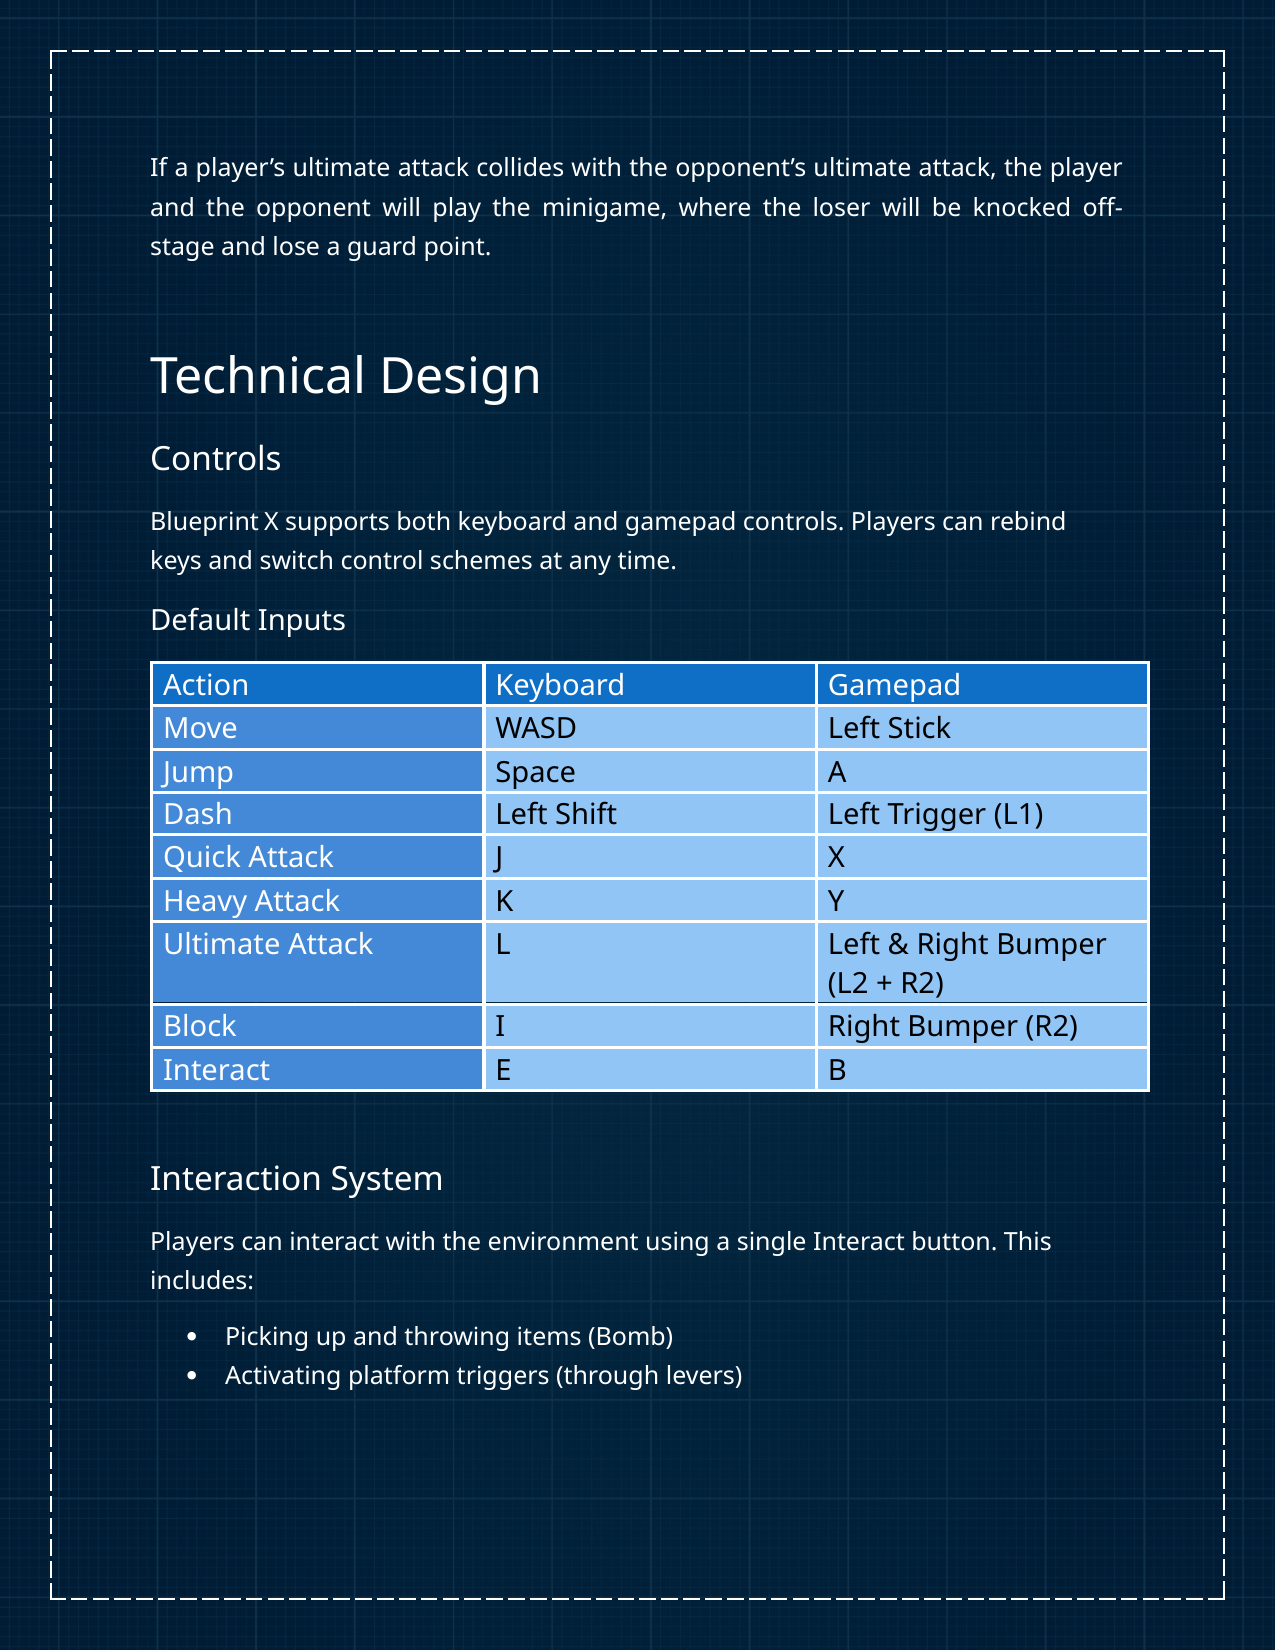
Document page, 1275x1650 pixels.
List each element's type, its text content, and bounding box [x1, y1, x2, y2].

table_cell Y [818, 880, 1147, 920]
table_header Action [153, 664, 482, 704]
text Technical Design [150, 340, 1125, 408]
table_cell Space [486, 751, 815, 791]
table_cell E [486, 1049, 815, 1089]
table_cell L [486, 923, 815, 1002]
table_header Keyboard [486, 664, 815, 704]
text Interaction System [150, 1154, 1125, 1200]
table_cell Ultimate Attack [153, 923, 482, 1002]
table_cell Right Bumper (R2) [818, 1006, 1147, 1046]
table_cell Quick Attack [153, 836, 482, 877]
text Controls [150, 435, 1125, 480]
list Picking up and throwing items (Bomb) [187, 1318, 1125, 1352]
table_header Gamepad [818, 664, 1147, 704]
table_cell Interact [153, 1049, 482, 1089]
picture [0, 0, 1275, 1650]
table_cell Left Shift [486, 794, 815, 833]
table_cell Left & Right Bumper (L2 + R2) [818, 923, 1147, 1002]
text Blueprint X supports both keyboard and gamepad controls. Players can rebind keys and switch control schemes at any time. [150, 504, 1125, 577]
table_cell X [818, 836, 1147, 877]
table_cell I [486, 1006, 815, 1046]
table_cell A [818, 751, 1147, 791]
table_cell Left Trigger (L1) [818, 794, 1147, 833]
table_cell WASD [486, 707, 815, 748]
text Players can interact with the environment using a single Interact button. This includes: [150, 1223, 1125, 1296]
text If a player’s ultimate attack collides with the opponent’s ultimate attack, the player and the opponent will play the minigame, where the loser will be knocked off-stage and lose a guard point. [150, 150, 1125, 262]
table_cell B [818, 1049, 1147, 1089]
table_cell K [486, 880, 815, 920]
text Default Inputs [150, 599, 1125, 638]
table_cell Dash [153, 794, 482, 833]
table_cell Move [153, 707, 482, 748]
table_cell Left Stick [818, 707, 1147, 748]
table_cell Jump [153, 751, 482, 791]
table_cell Block [153, 1006, 482, 1046]
table_cell Heavy Attack [153, 880, 482, 920]
table_cell J [486, 836, 815, 877]
list Activating platform triggers (through levers) [187, 1357, 1125, 1391]
